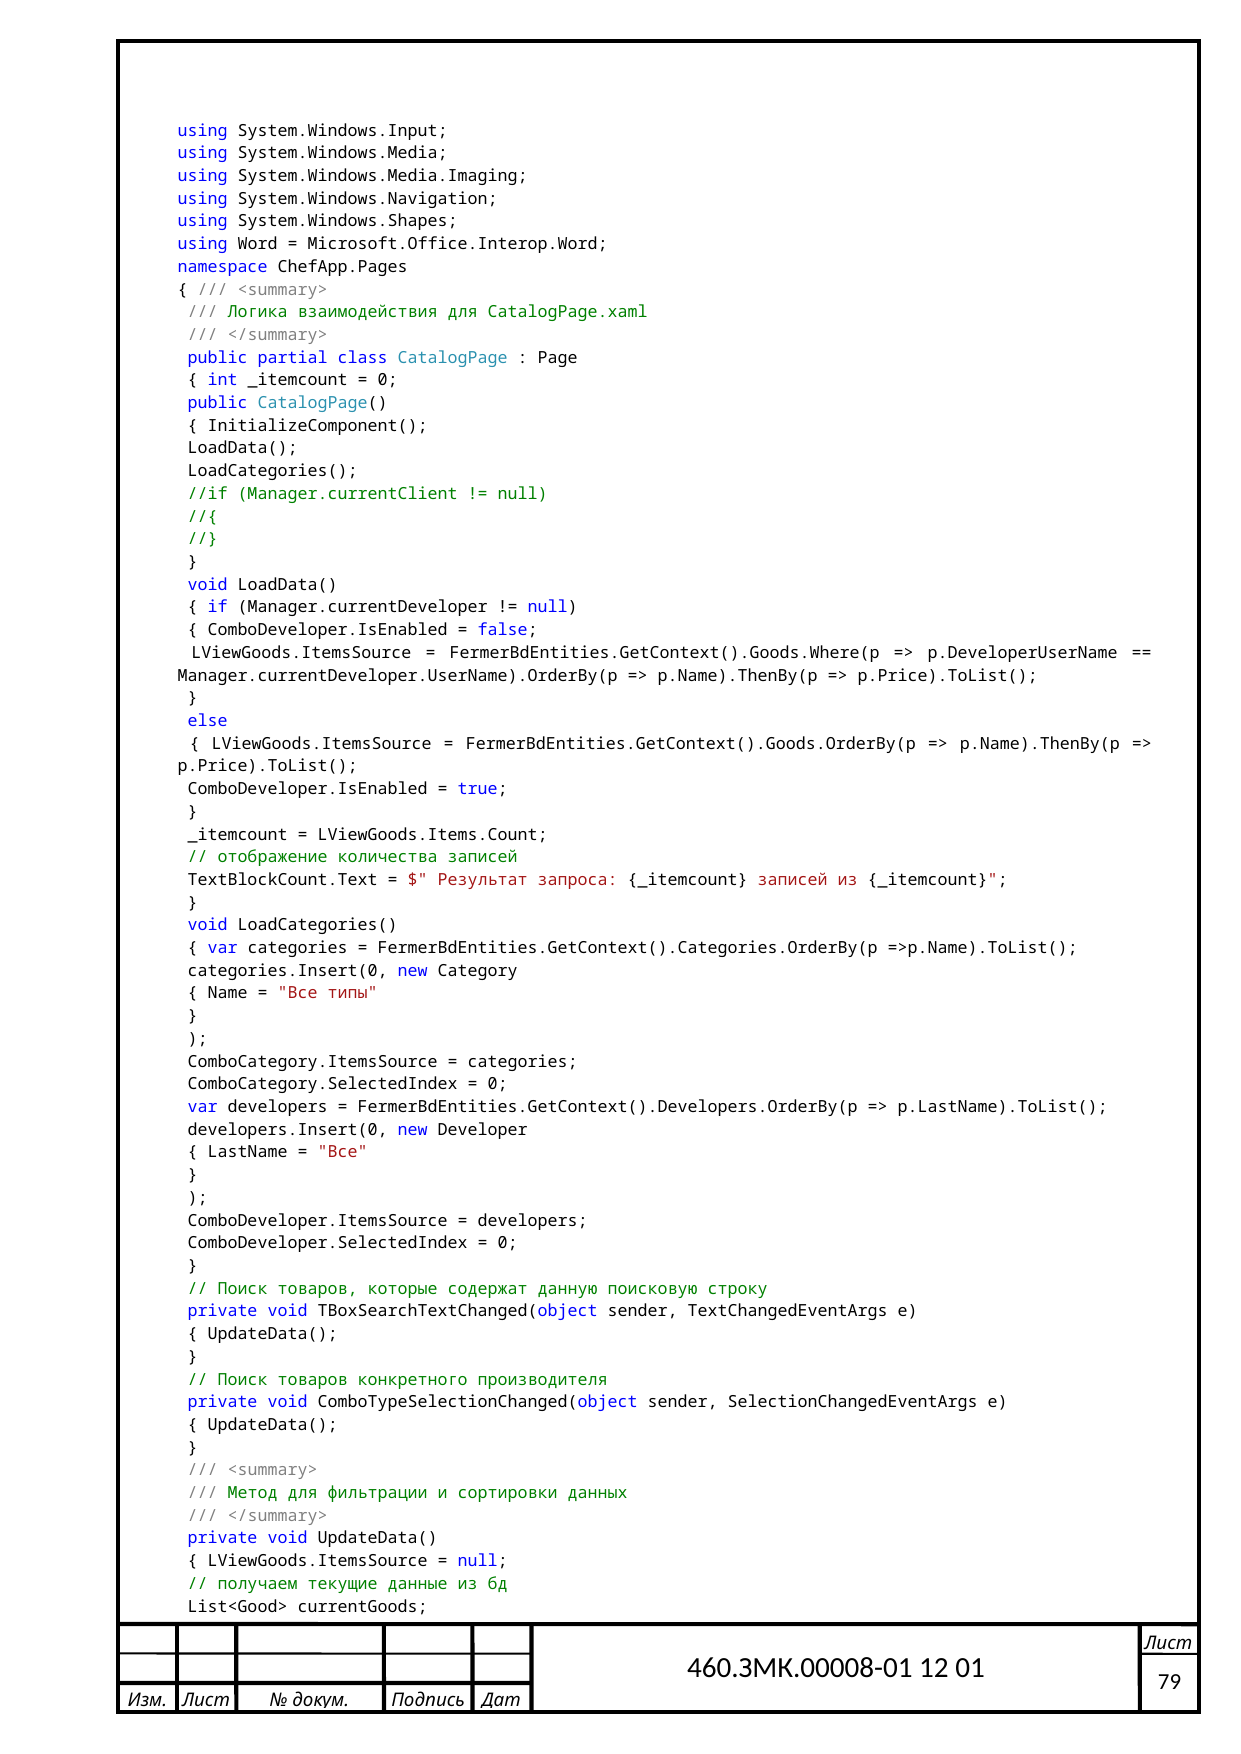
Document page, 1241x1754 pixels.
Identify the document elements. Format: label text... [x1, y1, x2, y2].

text using System.Windows.Navigation; [177, 186, 1152, 209]
text private void TBoxSearchTextChanged(object sender, TextChangedEventArgs e) [177, 1299, 1152, 1322]
text /// </summary> [177, 322, 1152, 345]
text using Word = Microsoft.Office.Interop.Word; [177, 232, 1152, 254]
text { LViewGoods.ItemsSource = null; [177, 1549, 1152, 1571]
text using System.Windows.Input; [177, 118, 1152, 141]
text { ComboDeveloper.IsEnabled = false; [177, 618, 1152, 640]
text ComboCategory.SelectedIndex = 0; [177, 1072, 1152, 1094]
text ComboDeveloper.SelectedIndex = 0; [177, 1231, 1152, 1253]
text LViewGoods.ItemsSource = FermerBdEntities.GetContext().Goods.Where(p => p.DeveloperUserName == Manager.currentDeveloper.UserName).OrderBy(p => p.Name).ThenBy(p => p.Price).ToList(); [177, 640, 1152, 686]
text List<Good> currentGoods; [177, 1594, 1152, 1617]
text // Поиск товаров, которые содержат данную поисковую строку [177, 1276, 1152, 1299]
text { InitializeComponent(); [177, 413, 1152, 436]
text public CatalogPage() [177, 391, 1152, 413]
text ComboDeveloper.IsEnabled = true; [177, 777, 1152, 799]
text } [177, 799, 1152, 822]
text using System.Windows.Media.Imaging; [177, 163, 1152, 186]
text using System.Windows.Shapes; [177, 209, 1152, 232]
text } [177, 1163, 1152, 1185]
text } [177, 1004, 1152, 1026]
text { if (Manager.currentDeveloper != null) [177, 595, 1152, 618]
text // получаем текущие данные из бд [177, 1571, 1152, 1594]
text { LastName = "Все" [177, 1140, 1152, 1163]
text LoadCategories(); [177, 459, 1152, 481]
text // Поиск товаров конкретного производителя [177, 1367, 1152, 1390]
text ComboDeveloper.ItemsSource = developers; [177, 1208, 1152, 1231]
text } [177, 1253, 1152, 1276]
text using System.Windows.Media; [177, 141, 1152, 163]
text //if (Manager.currentClient != null) [177, 481, 1152, 504]
text namespace ChefApp.Pages [177, 254, 1152, 277]
text ); [177, 1026, 1152, 1049]
text //{ [177, 504, 1152, 527]
text LoadData(); [177, 436, 1152, 459]
text categories.Insert(0, new Category [177, 958, 1152, 981]
text ); [177, 1185, 1152, 1208]
text developers.Insert(0, new Developer [177, 1117, 1152, 1140]
text ComboCategory.ItemsSource = categories; [177, 1049, 1152, 1072]
text } [177, 1344, 1152, 1367]
text private void ComboTypeSelectionChanged(object sender, SelectionChangedEventArgs e) [177, 1390, 1152, 1412]
text { UpdateData(); [177, 1322, 1152, 1344]
text } [177, 890, 1152, 913]
text { var categories = FermerBdEntities.GetContext().Categories.OrderBy(p =>p.Name).ToList(); [177, 936, 1152, 958]
text TextBlockCount.Text = $" Результат запроса: {_itemcount} записей из {_itemcount}"; [177, 867, 1152, 890]
text { UpdateData(); [177, 1412, 1152, 1435]
text public partial class CatalogPage : Page [177, 345, 1152, 368]
text private void UpdateData() [177, 1526, 1152, 1549]
text _itemcount = LViewGoods.Items.Count; [177, 822, 1152, 845]
text } [177, 686, 1152, 708]
text { LViewGoods.ItemsSource = FermerBdEntities.GetContext().Goods.OrderBy(p => p.Name).ThenBy(p => p.Price).ToList(); [177, 731, 1152, 777]
text else [177, 708, 1152, 731]
text { int _itemcount = 0; [177, 368, 1152, 391]
text //} [177, 527, 1152, 549]
text /// </summary> [177, 1503, 1152, 1526]
text { Name = "Все типы" [177, 981, 1152, 1004]
text { /// <summary> [177, 277, 1152, 300]
text } [177, 549, 1152, 572]
text var developers = FermerBdEntities.GetContext().Developers.OrderBy(p => p.LastName).ToList(); [177, 1094, 1152, 1117]
text /// <summary> [177, 1458, 1152, 1481]
text } [177, 1435, 1152, 1458]
text /// Логика взаимодействия для CatalogPage.xaml [177, 300, 1152, 322]
text // отображение количества записей [177, 845, 1152, 867]
text void LoadData() [177, 572, 1152, 595]
text /// Метод для фильтрации и сортировки данных [177, 1481, 1152, 1503]
text void LoadCategories() [177, 913, 1152, 936]
